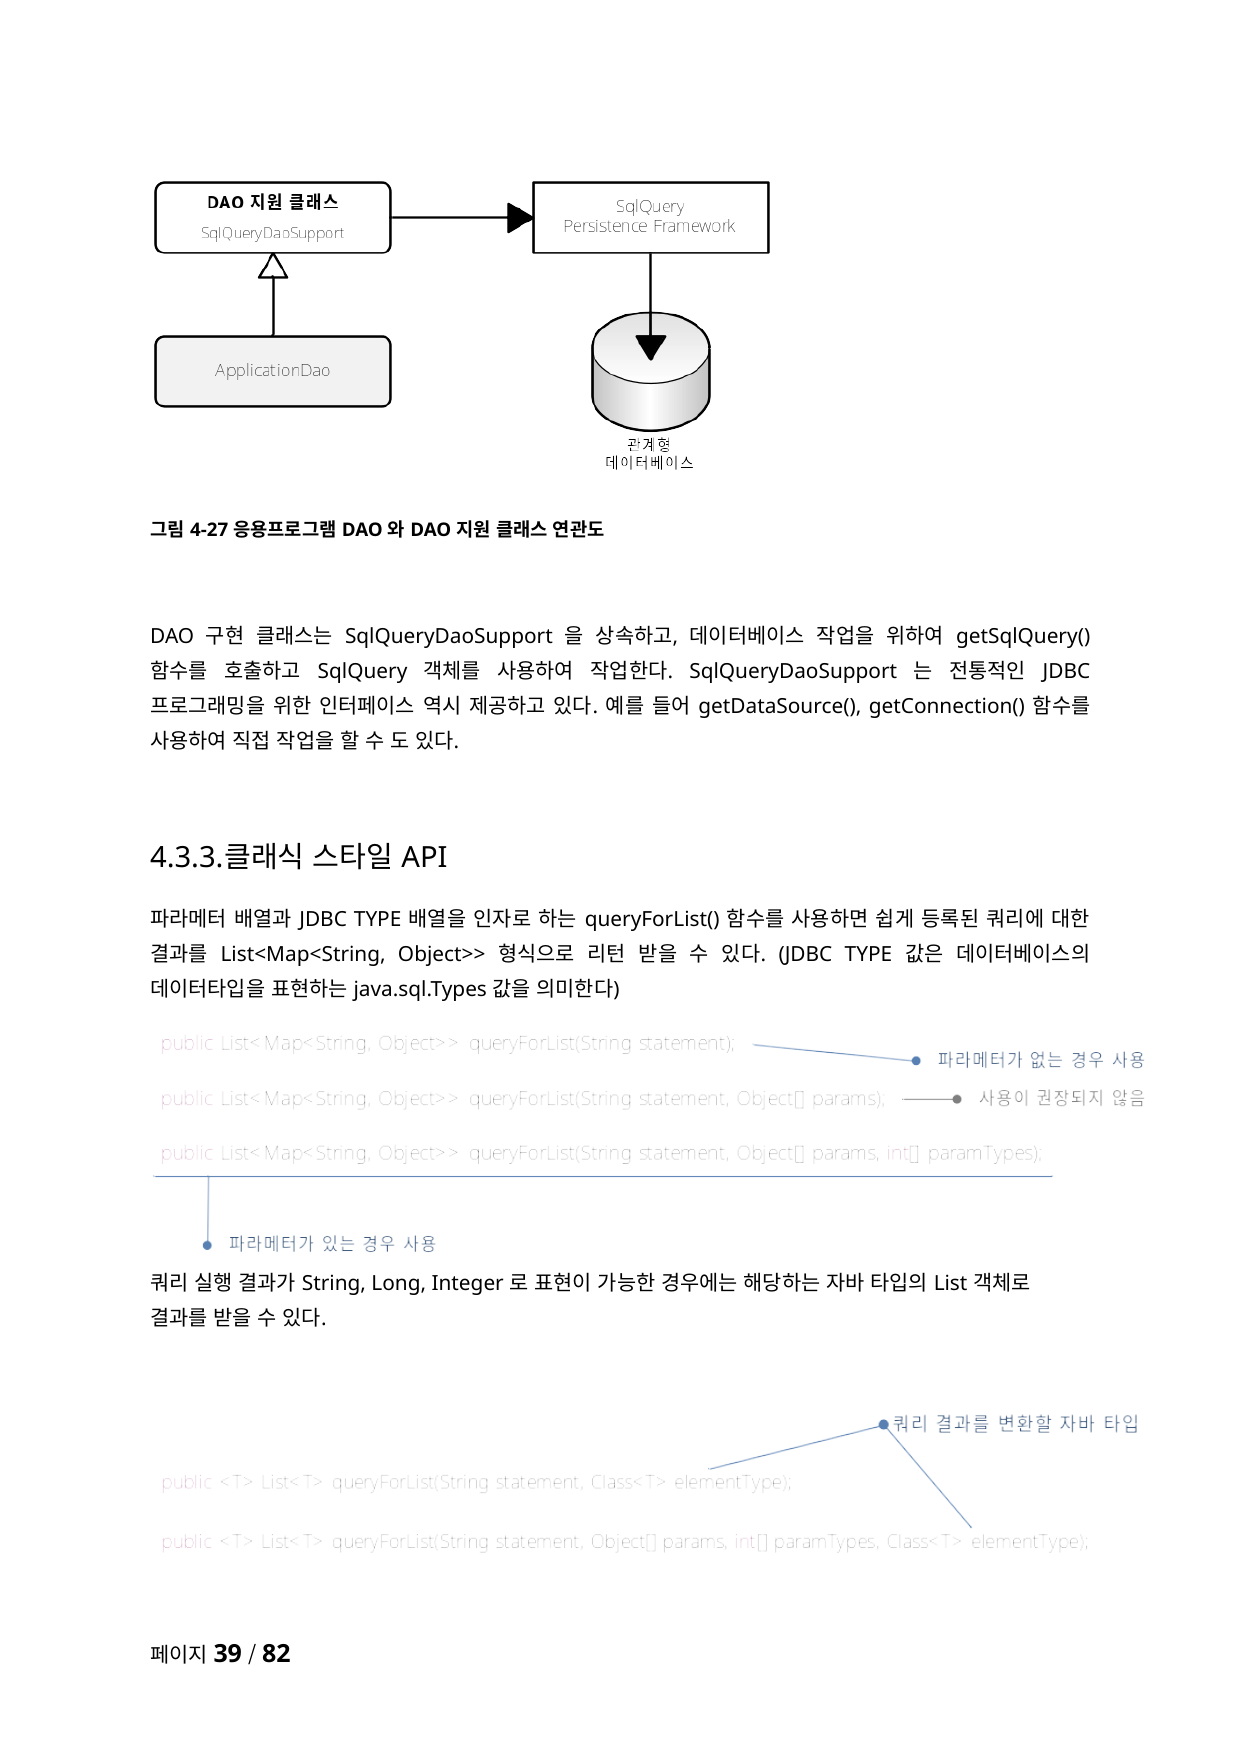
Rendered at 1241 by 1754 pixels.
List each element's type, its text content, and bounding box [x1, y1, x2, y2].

text 쿼리 실행 결과가 String, Long, Integer 로 표현이 가능한 경우에는 해당하는 자바 타입의 List 객체로 결과를 받을 수 있다. [150, 1028, 1090, 1331]
text DAO 구현 클래스는 SqlQueryDaoSupport 을 상속하고, 데이터베이스 작업을 위하여 getSqlQuery() 함수를 호출하고 SqlQuery 객체를 사용하여 작업한다. SqlQueryDaoSupport 는 전통적인 JDBC 프로그래밍을 위한 인터페이스 역시 제공하고 있다. 예를 들어 getDataSource(), getConnection() 함수를 사용하여 직접 작업을 할 수 도 있다. [150, 620, 1090, 754]
subtitle 클래식 스타일 API [150, 833, 1090, 876]
text 파라메터 배열과 JDBC TYPE 배열을 인자로 하는 queryForList() 함수를 사용하면 쉽게 등록된 쿼리에 대한 결과를 List<Map<String, Object>> 형식으로 리턴 받을 수 있다. (JDBC TYPE 값은 데이터베이스의 데이터타입을 표현하는 java.sql.Types 값을 의미한다) [150, 903, 1090, 1003]
